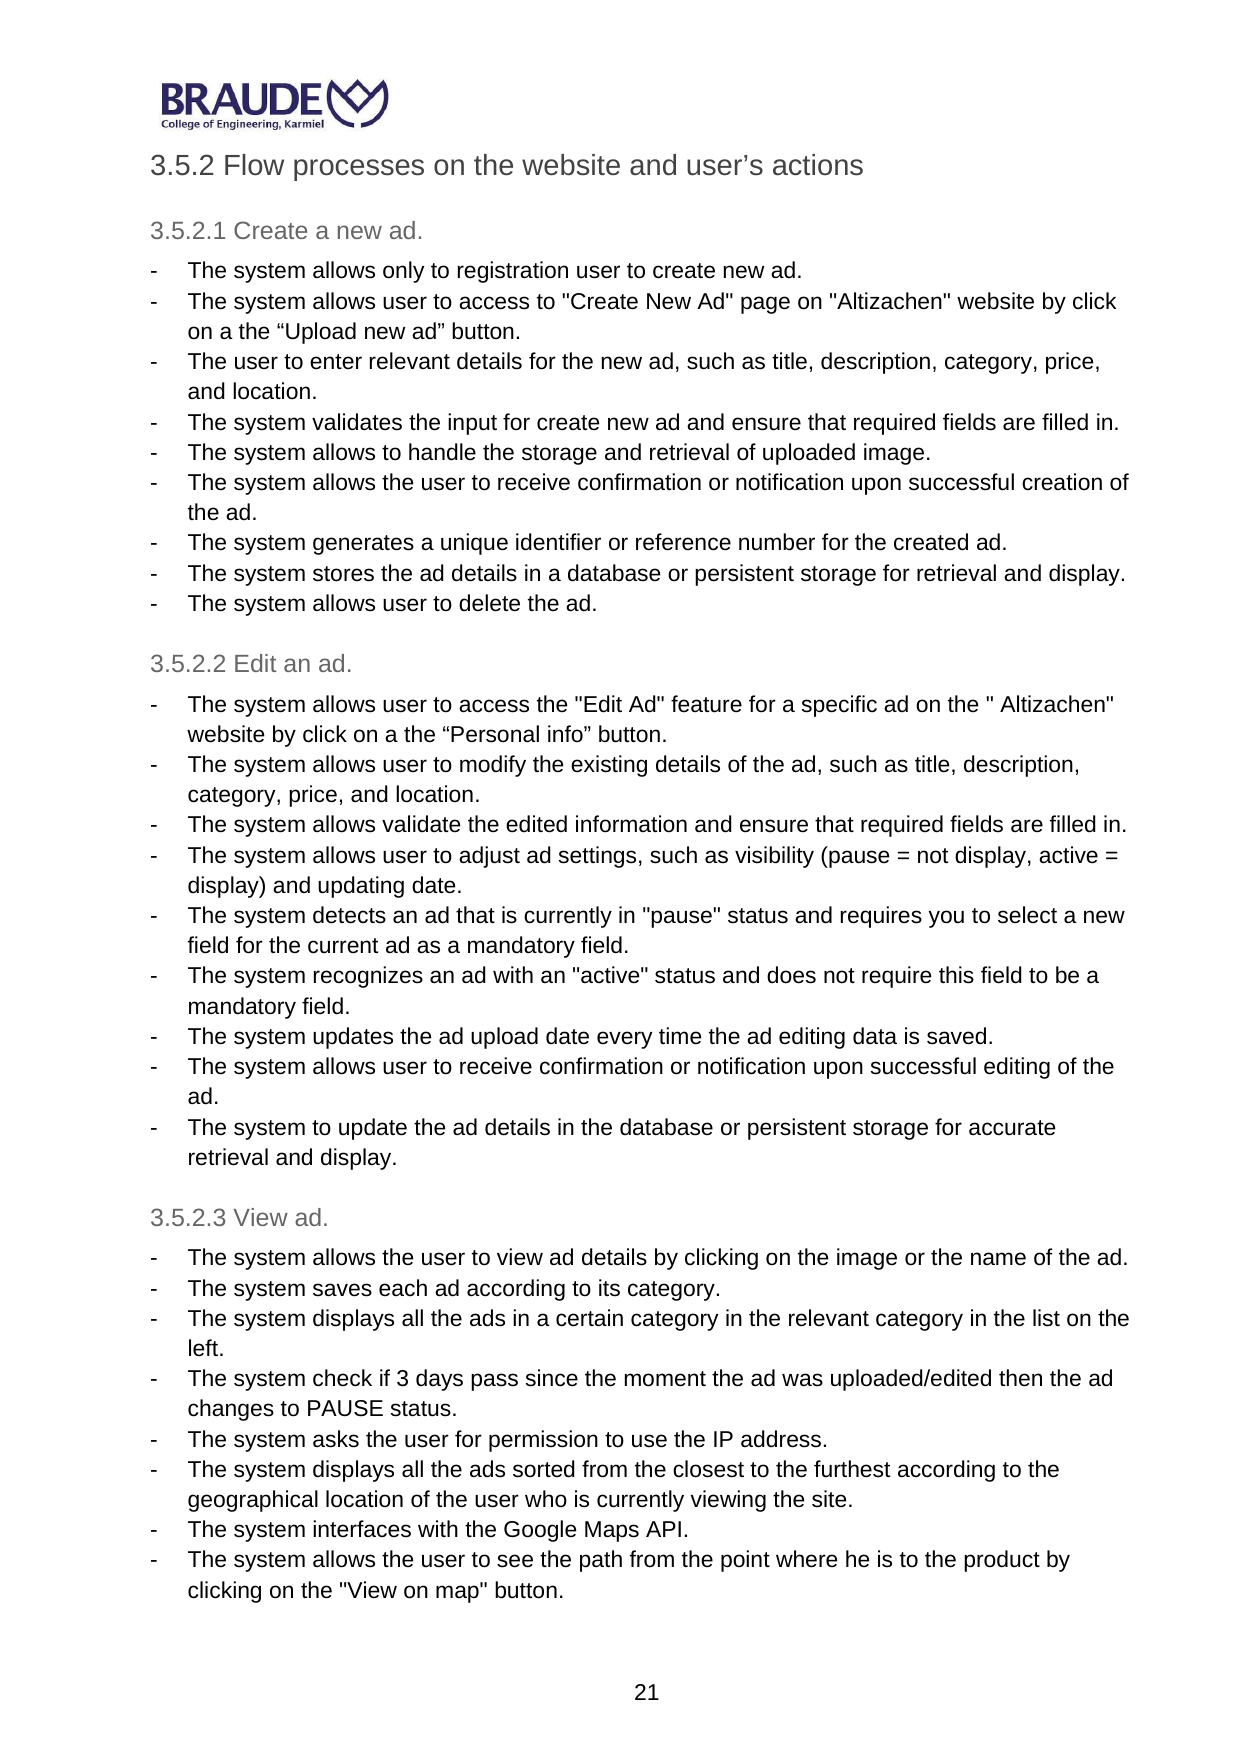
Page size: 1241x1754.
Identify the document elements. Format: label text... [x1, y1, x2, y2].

list The system stores the ad details in a database or persistent storage for retrieval and display. [150, 559, 1143, 586]
list The system allows user to modify the existing details of the ad, such as title, description, category, price, and location. [150, 751, 1143, 807]
list The system check if 3 days pass since the moment the ad was uploaded/edited then the ad changes to PAUSE status. [150, 1365, 1143, 1422]
list The system allows the user to see the path from the point where he is to the product by clicking on the "View on map" button. [150, 1546, 1143, 1603]
list The system generates a unique identifier or reference number for the created ad. [150, 529, 1143, 556]
list The system allows user to access the "Edit Ad" feature for a specific ad on the " Altizachen" website by click on a the “Personal info” button. [150, 691, 1143, 747]
list The system allows user to access to "Create New Ad" page on "Altizachen" website by click on a the “Upload new ad” button. [150, 288, 1143, 344]
list The system displays all the ads sorted from the closest to the furthest according to the geographical location of the user who is currently viewing the site. [150, 1456, 1143, 1512]
list The system allows only to registration user to create new ad. [150, 257, 1143, 284]
list The system saves each ad according to its category. [150, 1274, 1143, 1301]
list The system updates the ad upload date every time the ad editing data is saved. [150, 1023, 1143, 1049]
list The system recognizes an ad with an "active" status and does not require this field to be a mandatory field. [150, 962, 1143, 1019]
list The system to update the ad details in the database or persistent storage for accurate retrieval and display. [150, 1113, 1143, 1170]
list The system allows user to receive confirmation or notification upon successful editing of the ad. [150, 1053, 1143, 1109]
list The system asks the user for permission to use the IP address. [150, 1426, 1143, 1452]
picture [150, 75, 399, 134]
list The system allows user to adjust ad settings, such as visibility (pause = not display, active = display) and updating date. [150, 842, 1143, 898]
list The system allows the user to receive confirmation or notification upon successful creation of the ad. [150, 469, 1143, 526]
subtitle 3.5.2.2 Edit an ad. [150, 649, 1143, 678]
list The system displays all the ads in a certain category in the relevant category in the list on the left. [150, 1305, 1143, 1361]
subtitle 3.5.2.3 View ad. [150, 1203, 1143, 1232]
list The system allows validate the edited information and ensure that required fields are filled in. [150, 811, 1143, 838]
subtitle 3.5.2 Flow processes on the website and user’s actions [150, 148, 1143, 182]
list The system allows the user to view ad details by clicking on the image or the name of the ad. [150, 1244, 1143, 1271]
list The system validates the input for create new ad and ensure that required fields are filled in. [150, 408, 1143, 435]
list The system detects an ad that is currently in "pause" status and requires you to select a new field for the current ad as a mandatory field. [150, 902, 1143, 958]
list The system allows user to delete the ad. [150, 590, 1143, 616]
list The system allows to handle the storage and retrieval of uploaded image. [150, 439, 1143, 465]
list The system interfaces with the Google Maps API. [150, 1516, 1143, 1543]
list The user to enter relevant details for the new ad, such as title, description, category, price, and location. [150, 348, 1143, 405]
subtitle 3.5.2.1 Create a new ad. [150, 216, 1143, 245]
